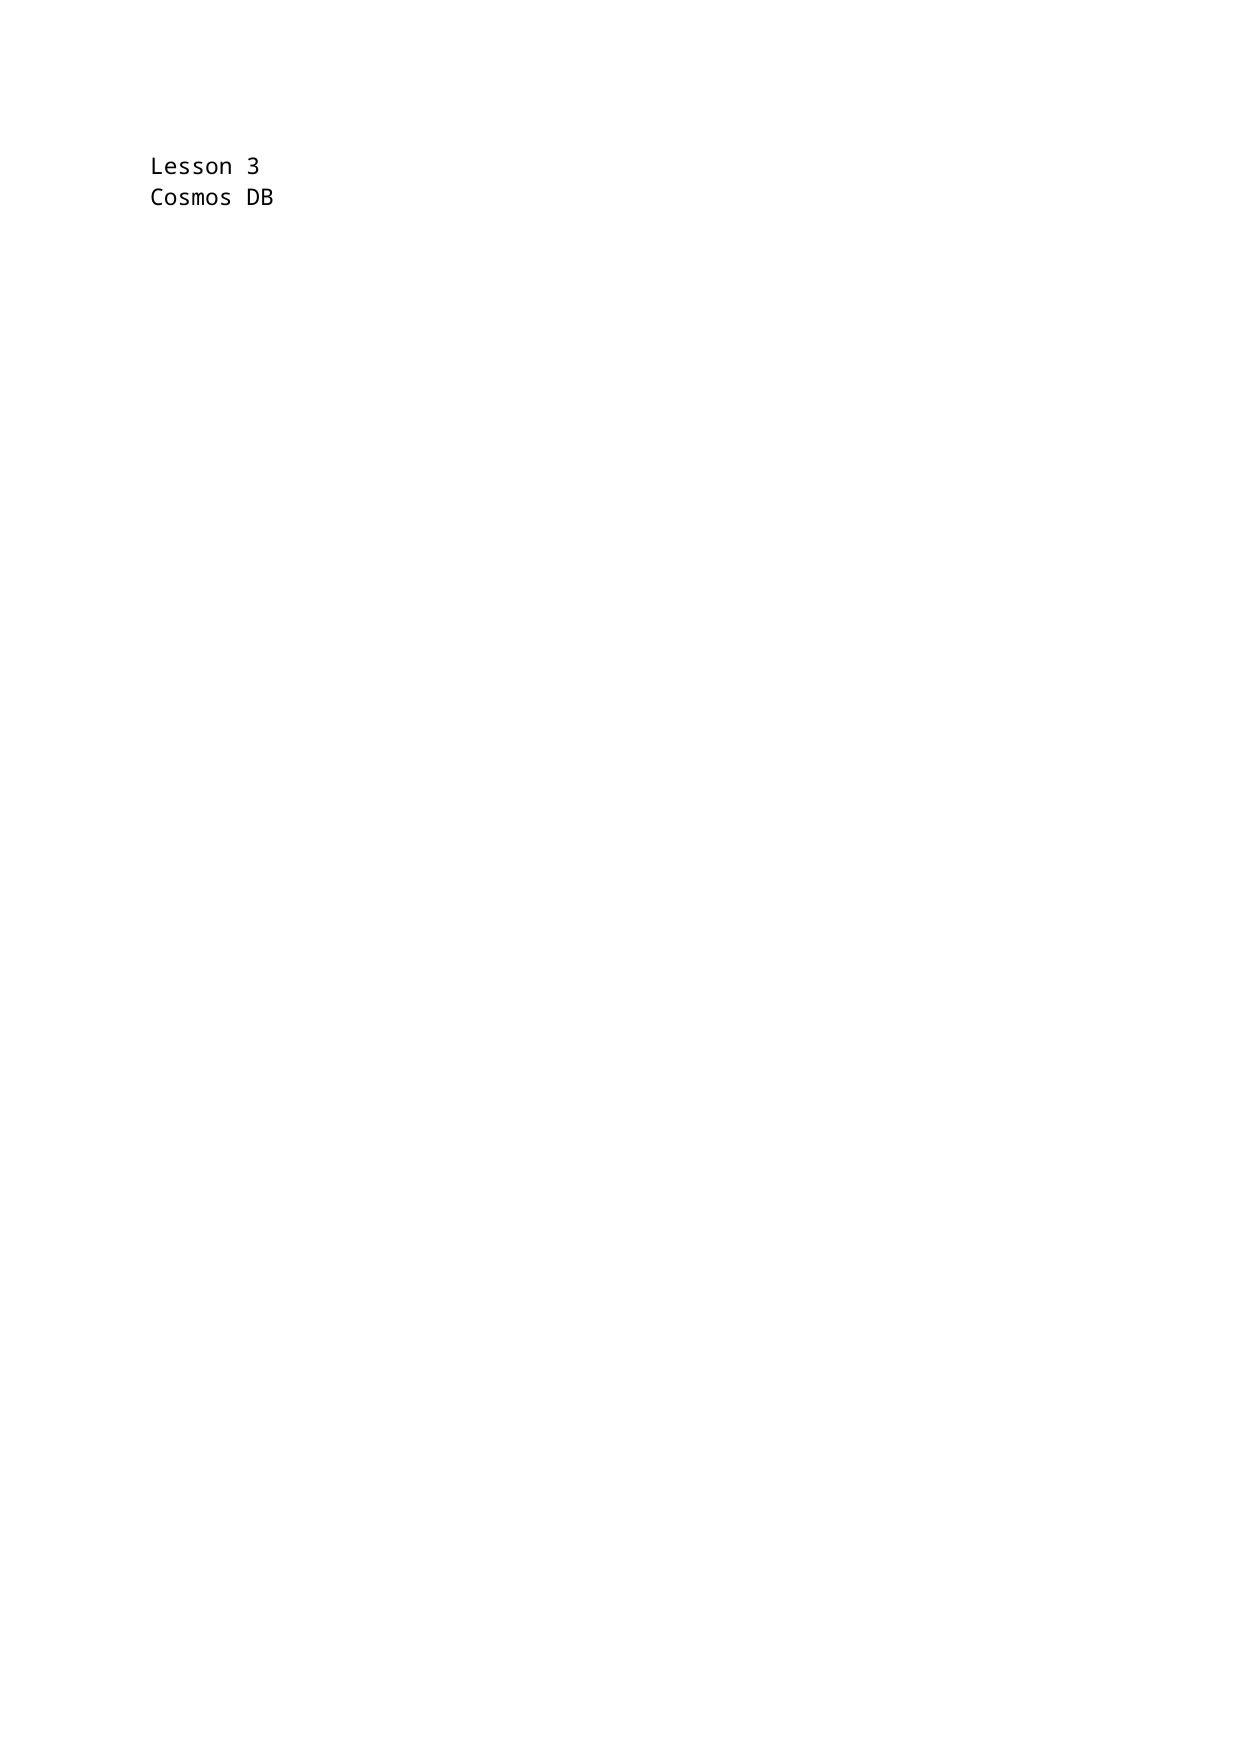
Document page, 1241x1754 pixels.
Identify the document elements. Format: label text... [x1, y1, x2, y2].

text Cosmos DB [150, 181, 1090, 212]
text Lesson 3 [150, 150, 1090, 181]
